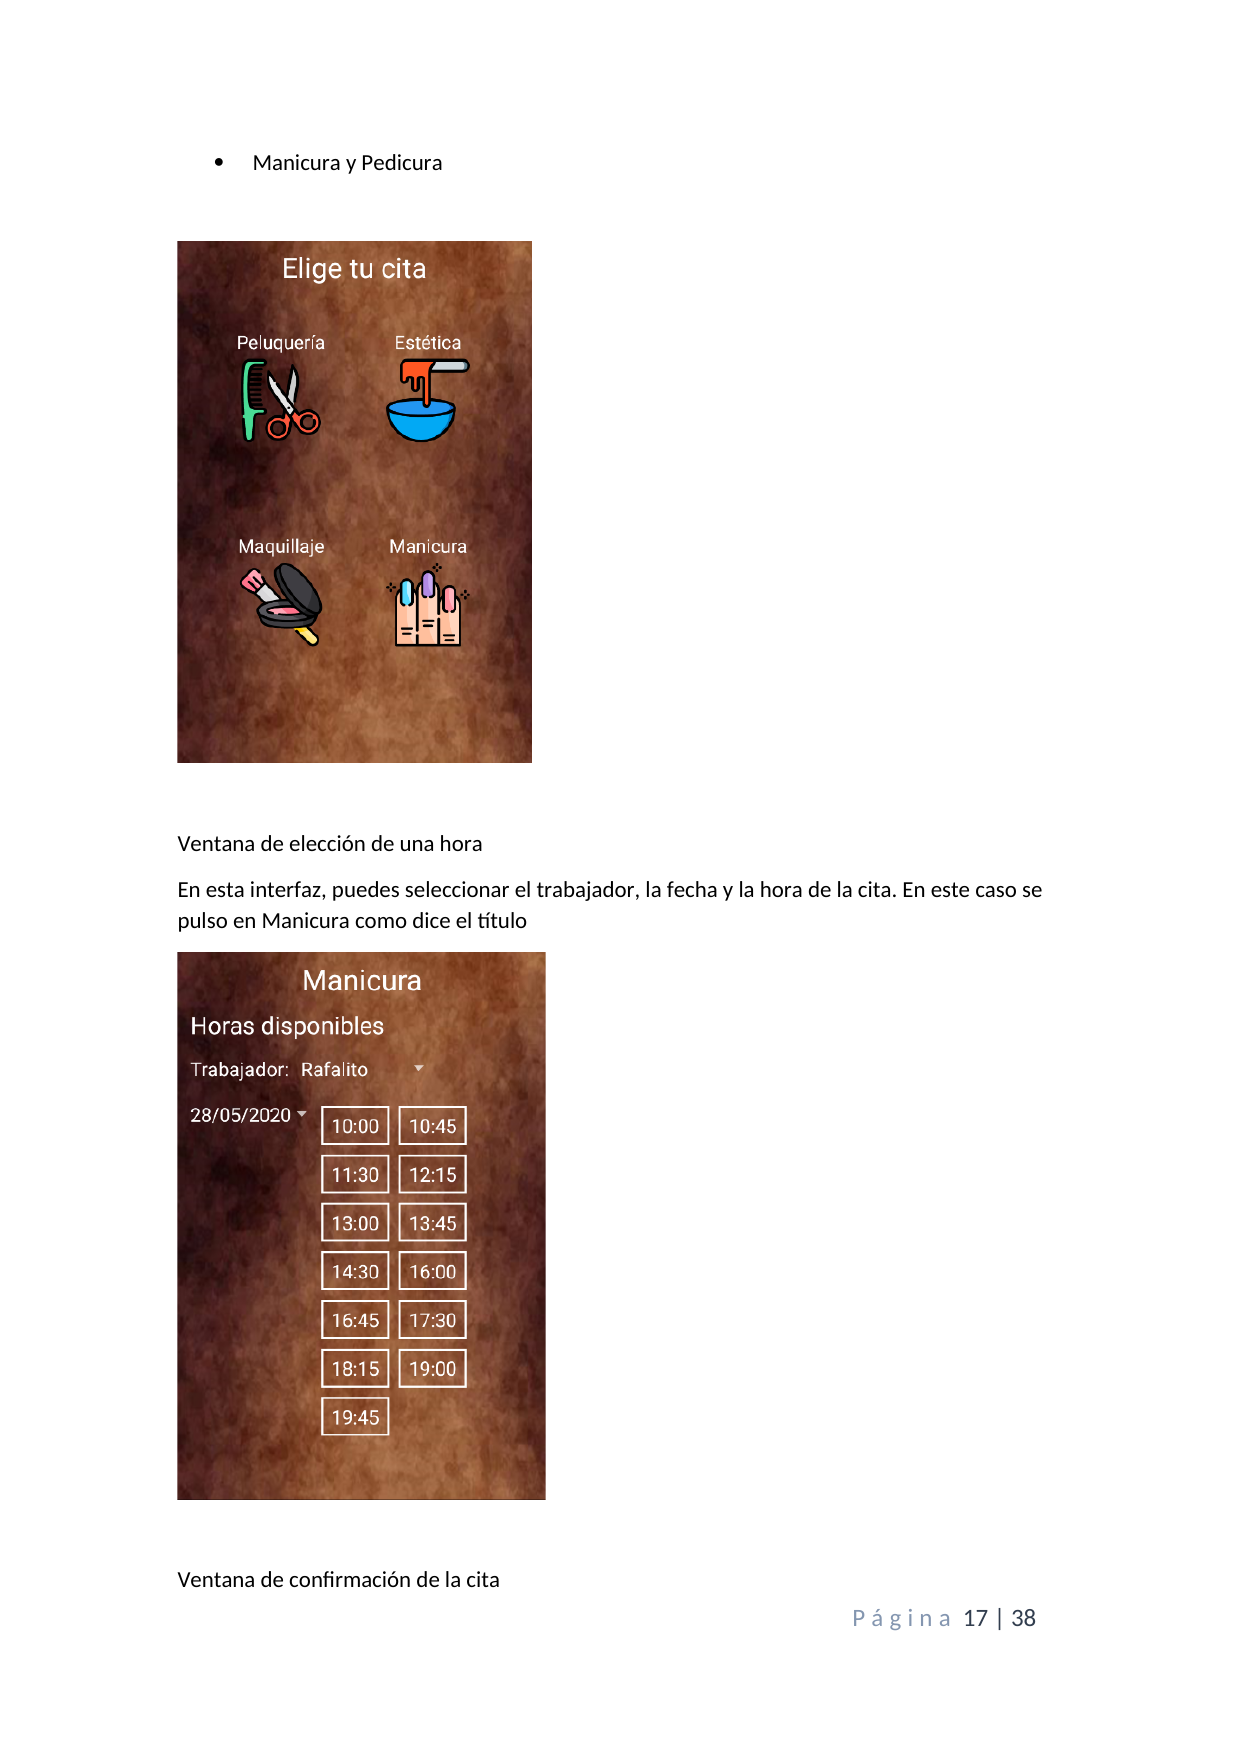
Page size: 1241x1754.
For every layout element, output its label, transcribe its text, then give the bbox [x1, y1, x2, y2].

text Ventana de confirmación de la cita [177, 1565, 1063, 1593]
list Manicura y Pedicura [215, 148, 1063, 176]
text En esta interfaz, puedes seleccionar el trabajador, la fecha y la hora de la cita. En este caso se pulso en Manicura como dice el título [177, 876, 1063, 934]
picture [177, 952, 546, 1500]
text Ventana de elección de una hora [177, 829, 1063, 857]
picture [177, 241, 532, 763]
